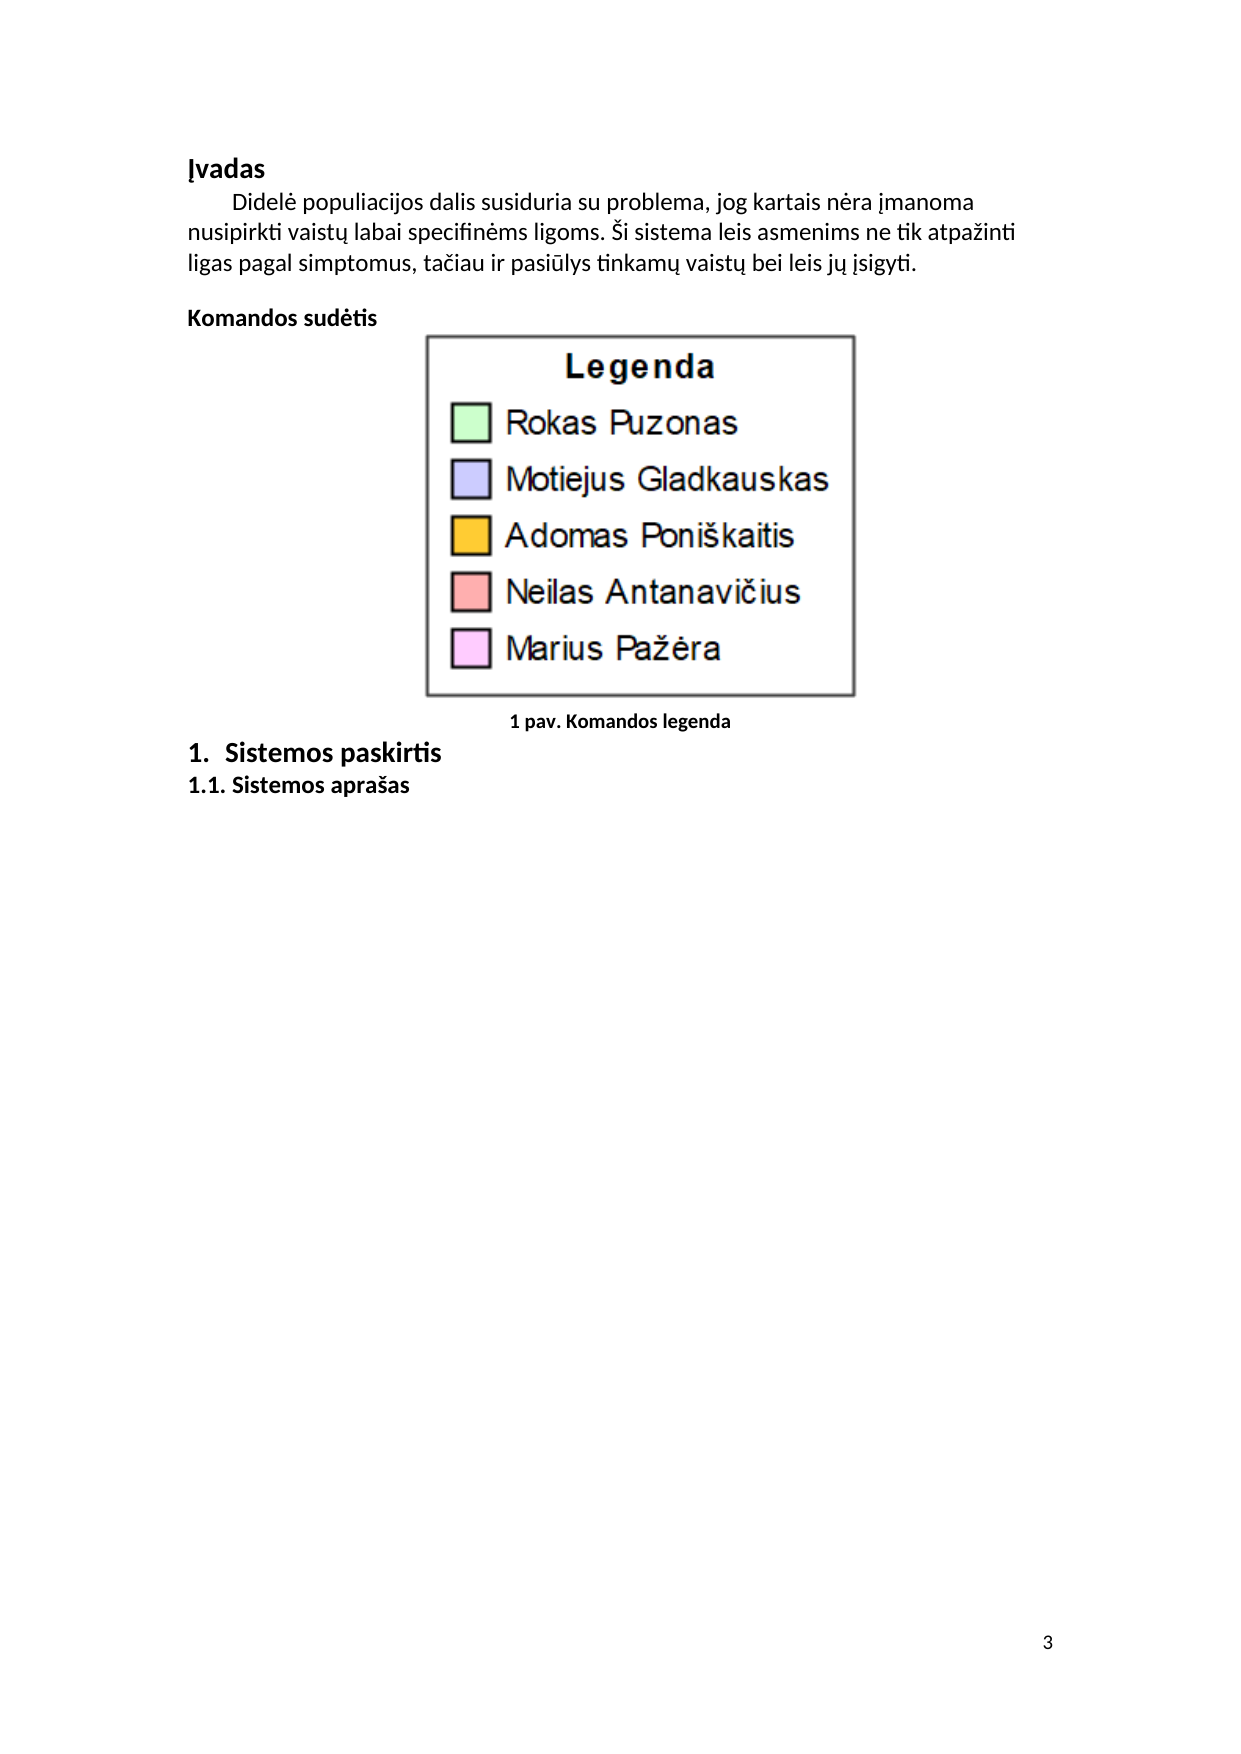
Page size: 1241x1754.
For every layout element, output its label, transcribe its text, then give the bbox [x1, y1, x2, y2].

subtitle Įvadas [187, 150, 1053, 186]
text Didelė populiacijos dalis susiduria su problema, jog kartais nėra įmanoma nusipirkti vaistų labai specifinėms ligoms. Ši sistema leis asmenims ne tik atpažinti ligas pagal simptomus, tačiau ir pasiūlys tinkamų vaistų bei leis jų įsigyti. [187, 186, 1053, 277]
subtitle Komandos sudėtis [187, 303, 1053, 333]
text 1 pav. Komandos legenda [187, 708, 1053, 734]
subtitle Sistemos paskirtis [187, 734, 1053, 769]
subtitle Sistemos aprašas [187, 769, 1053, 800]
picture [419, 333, 866, 709]
